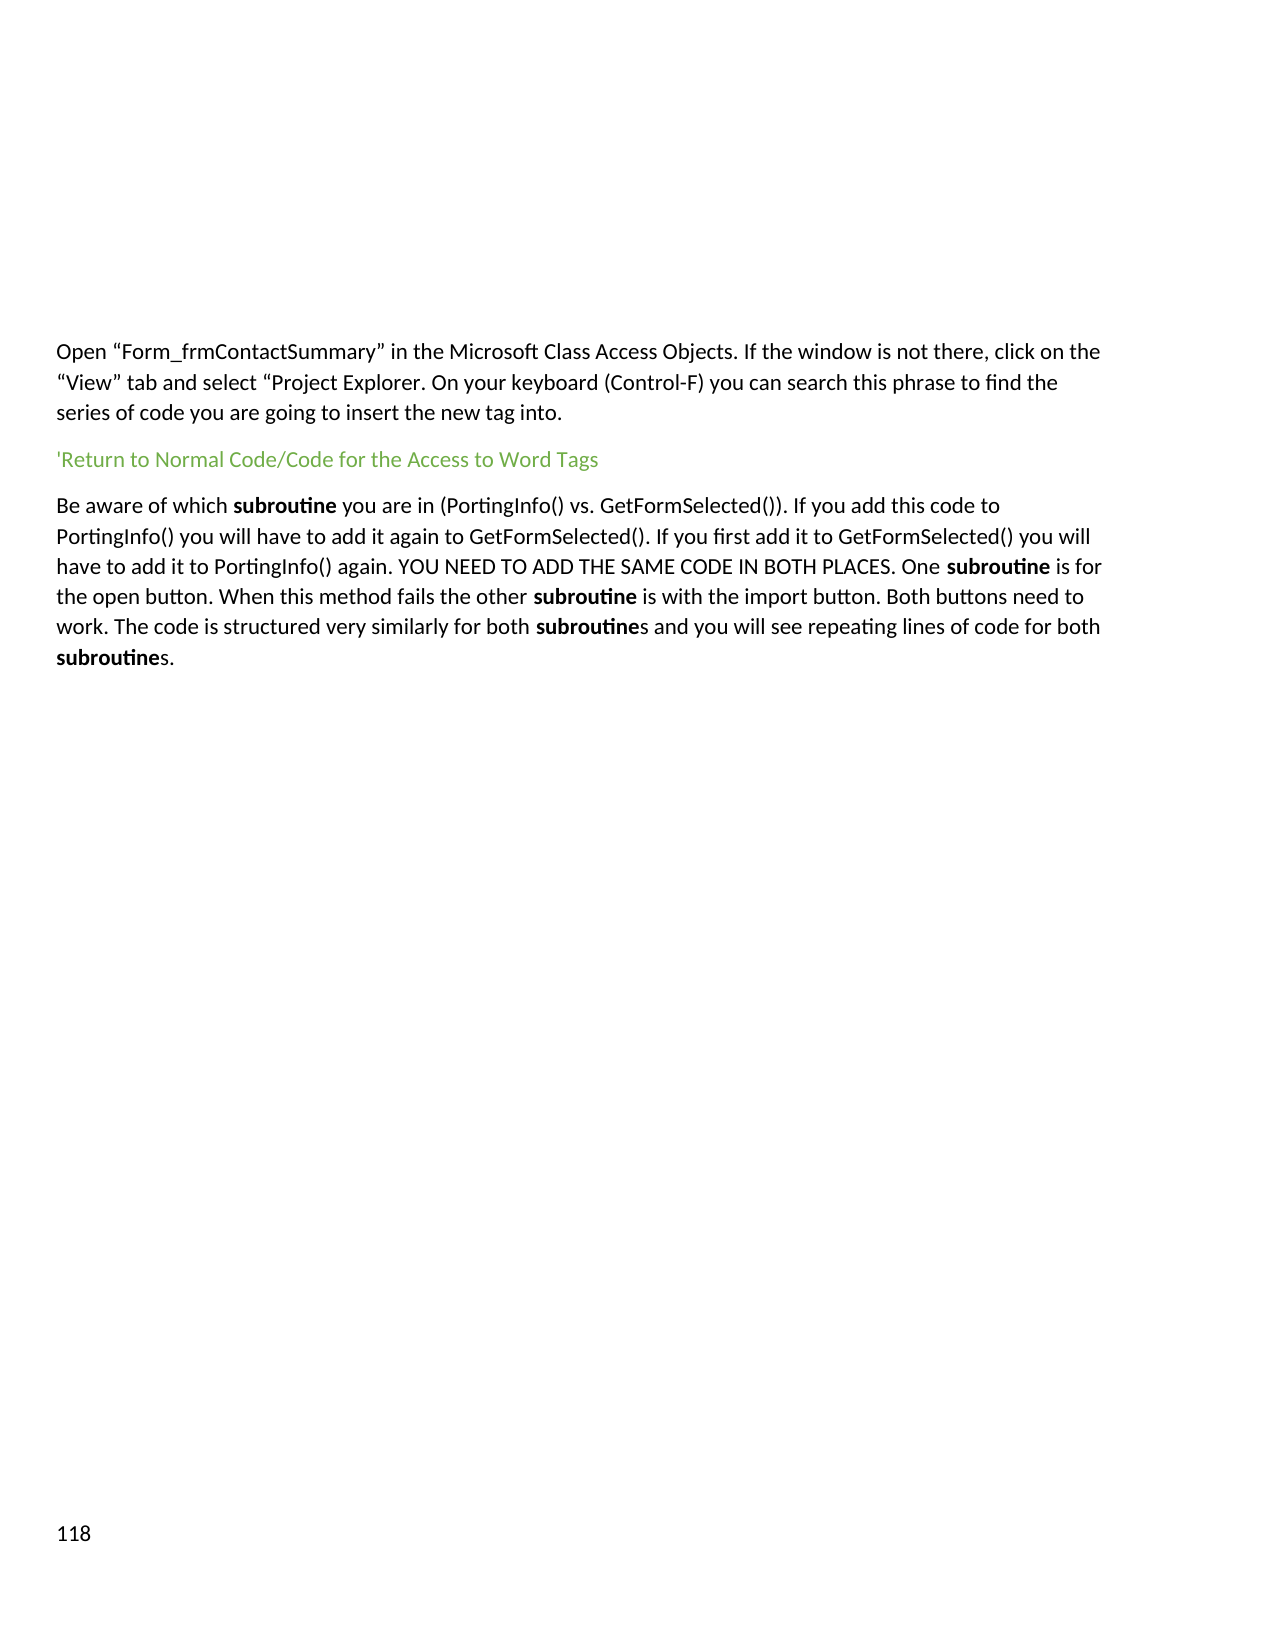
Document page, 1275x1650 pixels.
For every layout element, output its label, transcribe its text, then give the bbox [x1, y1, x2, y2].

text Open “Form_frmContactSummary” in the Microsoft Class Access Objects. If the window is not there, click on the “View” tab and select “Project Explorer. On your keyboard (Control-F) you can search this phrase to find the series of code you are going to insert the new tag into. [56, 337, 1106, 426]
text 'Return to Normal Code/Code for the Access to Word Tags [56, 445, 1106, 473]
text Be aware of which subroutine you are in (PortingInfo() vs. GetFormSelected()). If you add this code to PortingInfo() you will have to add it again to GetFormSelected(). If you first add it to GetFormSelected() you will have to add it to PortingInfo() again. YOU NEED TO ADD THE SAME CODE IN BOTH PLACES. One subroutine is for the open button. When this method fails the other subroutine is with the import button. Both buttons need to work. The code is structured very similarly for both subroutines and you will see repeating lines of code for both subroutines. [56, 492, 1106, 671]
